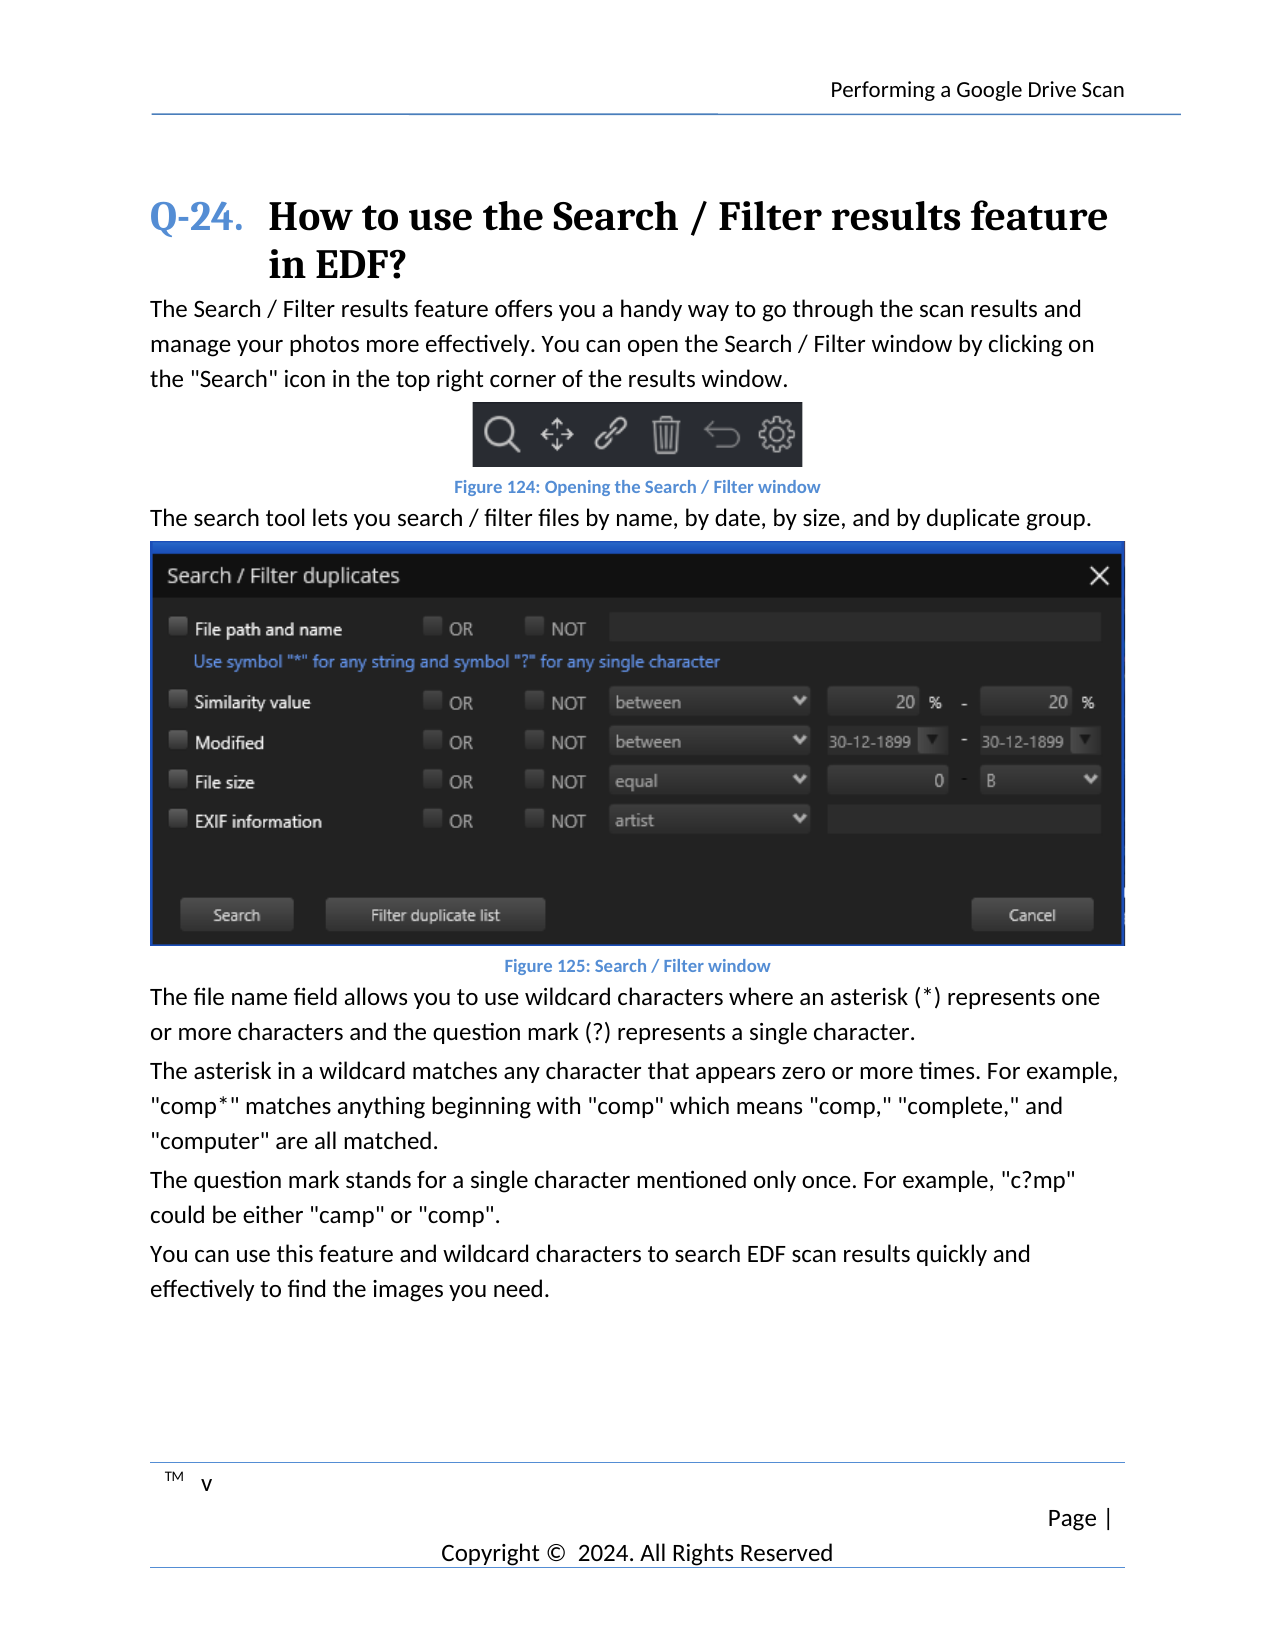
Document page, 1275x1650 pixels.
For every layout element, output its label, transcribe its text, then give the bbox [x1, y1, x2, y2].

picture [472, 402, 803, 467]
text The file name field allows you to use wildcard characters where an asterisk (*) represents one or more characters and the question mark (?) represents a single character. [150, 981, 1125, 1047]
text The asterisk in a wildcard matches any character that appears zero or more times. For example, "comp*" matches anything beginning with "comp" which means "comp," "complete," and "computer" are all matched. [150, 1055, 1125, 1156]
text How to use the Search / Filter results feature in EDF? [150, 193, 1125, 289]
text The search tool lets you search / filter files by name, by date, by size, and by duplicate group. [150, 502, 1125, 533]
text You can use this feature and wildcard characters to search EDF scan results quickly and effectively to find the images you need. [150, 1239, 1125, 1304]
picture [150, 541, 1125, 946]
text The Search / Filter results feature offers you a handy way to go through the scan results and manage your photos more effectively. You can open the Search / Filter window by clicking on the "Search" icon in the top right corner of the results window. [150, 293, 1125, 394]
text The question mark stands for a single character mentioned only once. For example, "c?mp" could be either "camp" or "comp". [150, 1164, 1125, 1230]
